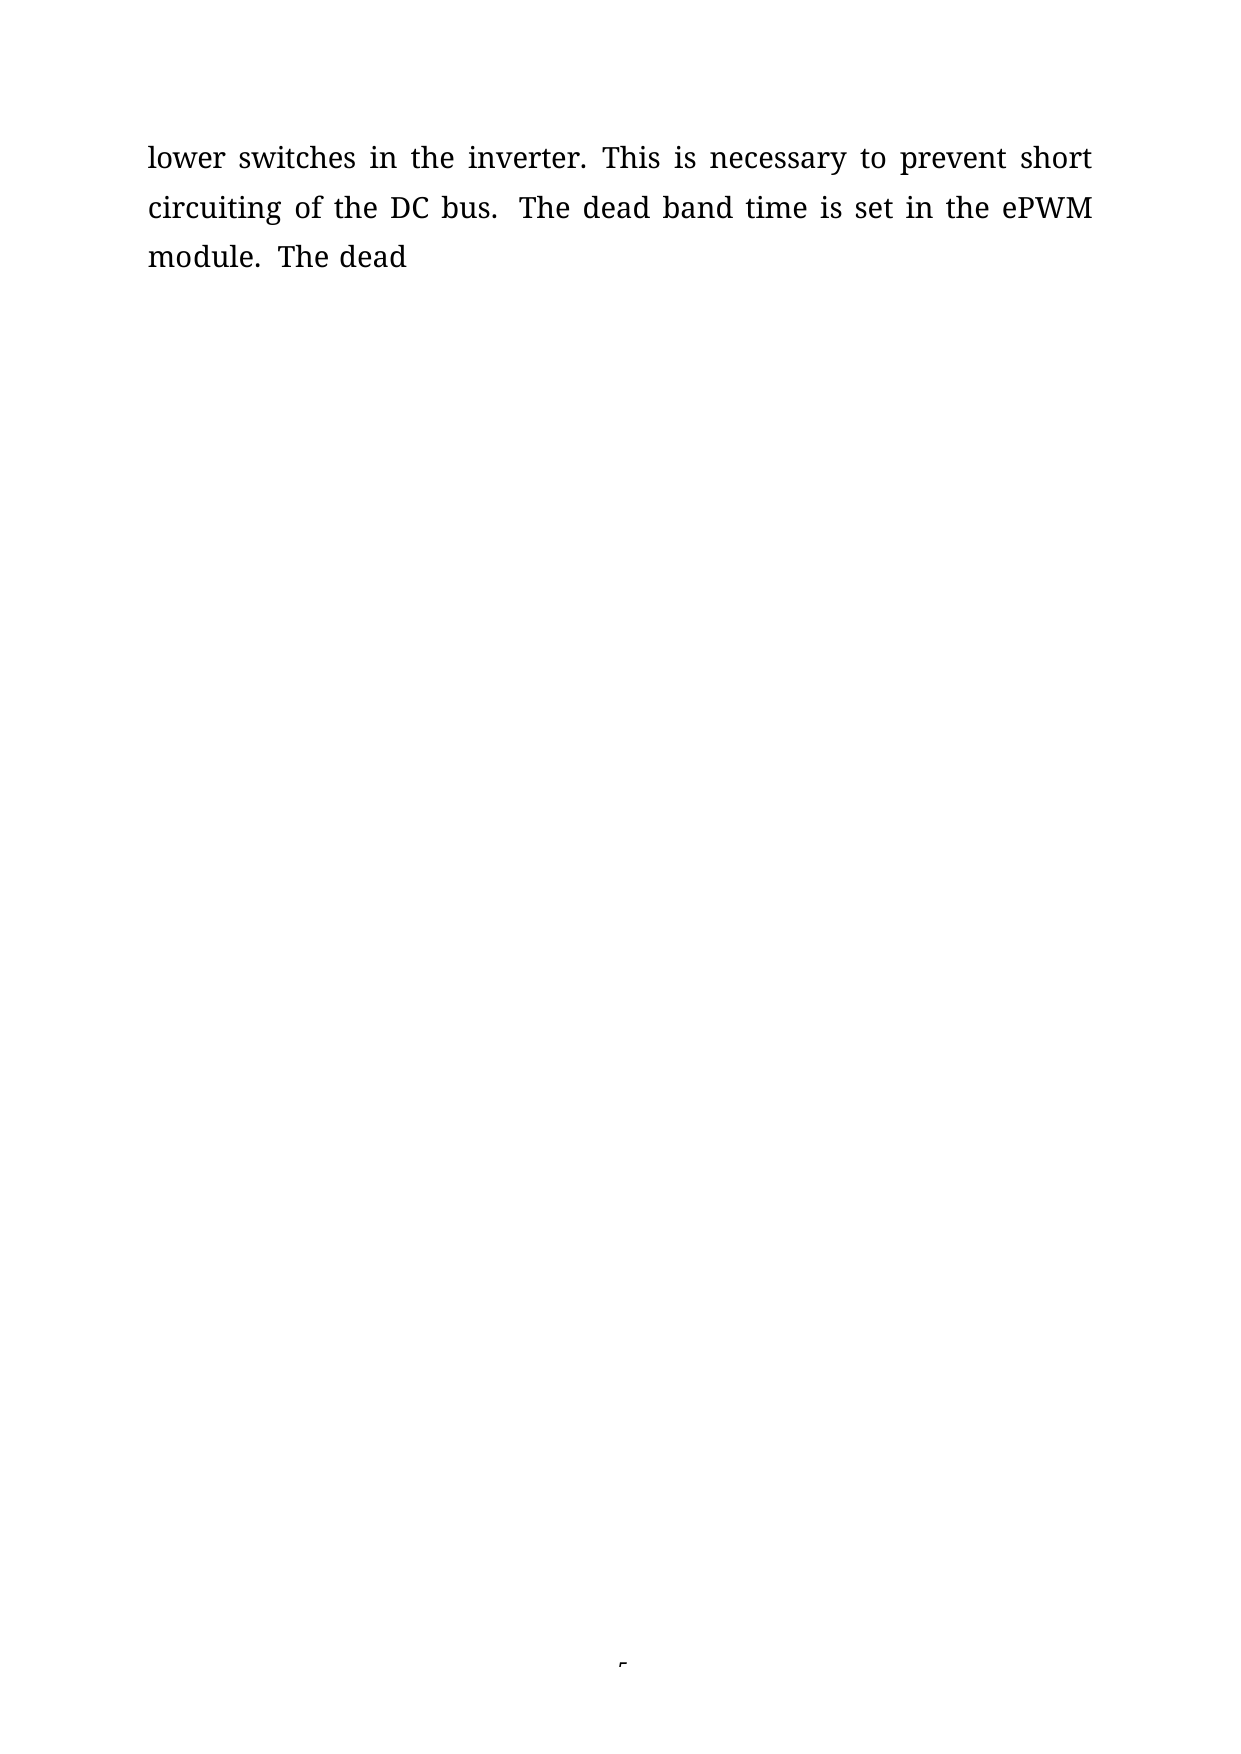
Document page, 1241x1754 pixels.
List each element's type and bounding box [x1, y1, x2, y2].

text [148, 137, 1093, 276]
